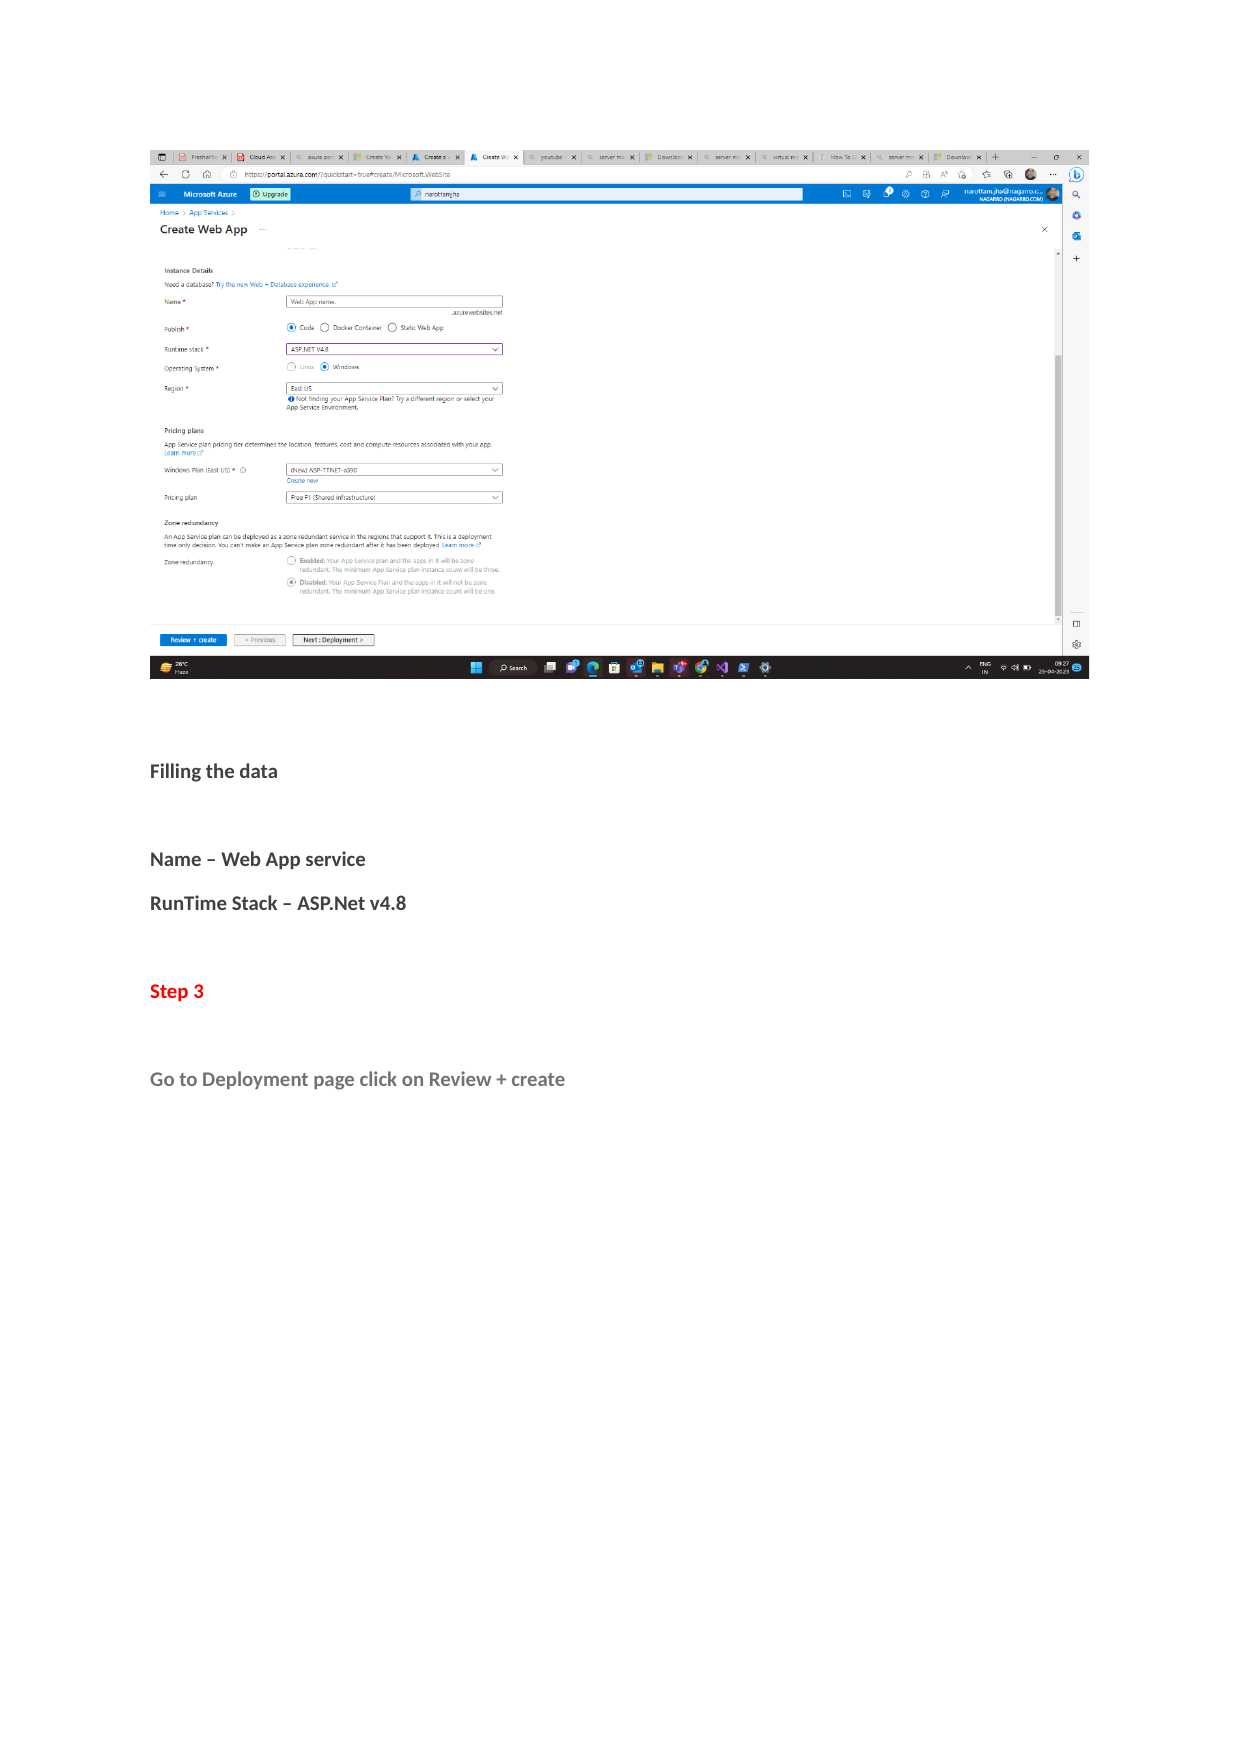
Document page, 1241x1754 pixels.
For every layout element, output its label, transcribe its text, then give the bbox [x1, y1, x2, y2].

picture [150, 150, 1090, 679]
text Name – Web App service [150, 846, 1090, 871]
text Go to Deployment page click on Review + create [150, 1066, 1090, 1092]
text Step 3 [150, 978, 1090, 1003]
text RunTime Stack – ASP.Net v4.8 [150, 890, 1090, 915]
text Filling the data [150, 758, 1090, 783]
